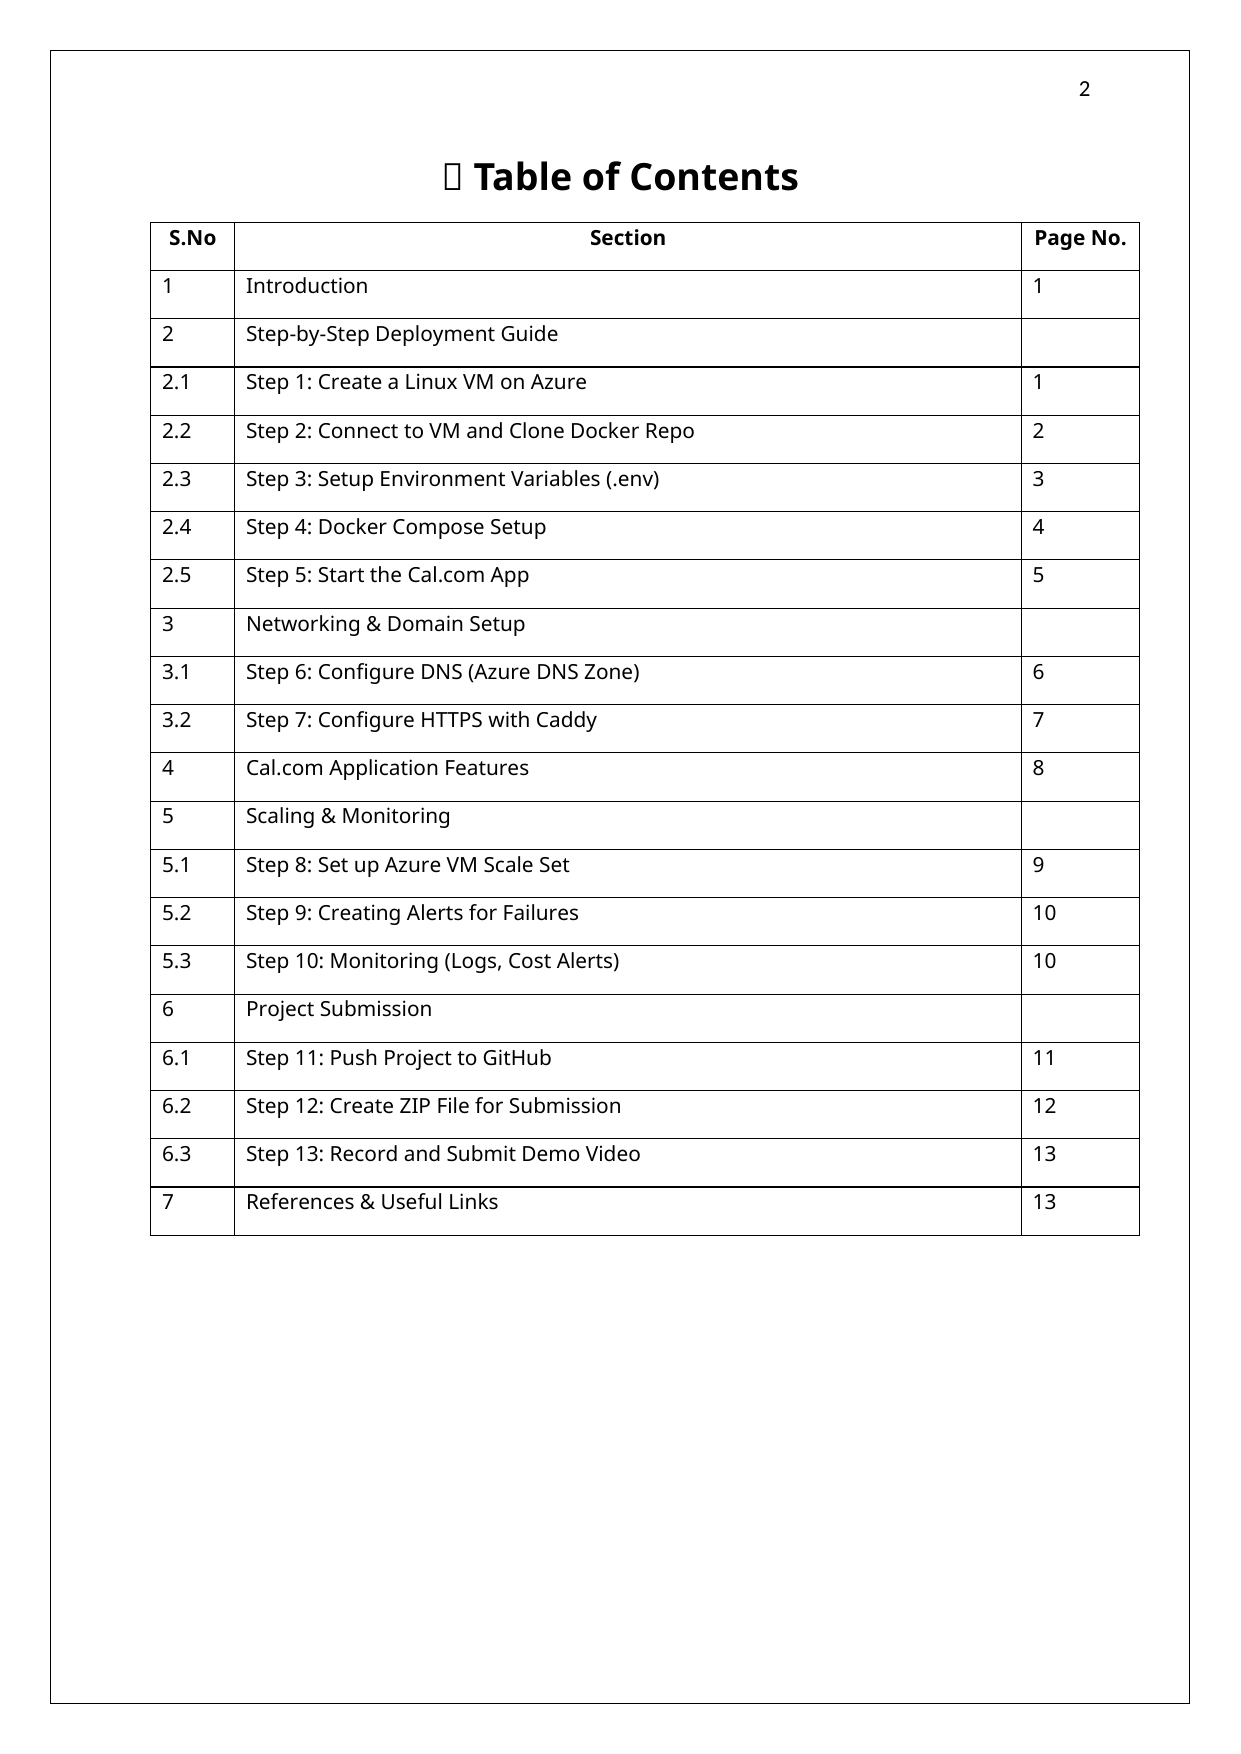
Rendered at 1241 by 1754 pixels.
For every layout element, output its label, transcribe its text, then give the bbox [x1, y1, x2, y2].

table_header Section [235, 223, 1021, 270]
table_cell 10 [1022, 898, 1139, 945]
table_cell Step 6: Configure DNS (Azure DNS Zone) [235, 657, 1021, 704]
table_cell 13 [1022, 1188, 1139, 1234]
table_cell Step 3: Setup Environment Variables (.env) [235, 464, 1021, 511]
table_cell Step 7: Configure HTTPS with Caddy [235, 705, 1021, 752]
table_header S.No [151, 223, 234, 270]
table_cell 1 [1022, 368, 1139, 415]
table_cell 2.4 [151, 512, 234, 559]
table_cell 3.1 [151, 657, 234, 704]
table_cell 5.1 [151, 850, 234, 897]
table_cell Step-by-Step Deployment Guide [235, 319, 1021, 366]
table_cell 12 [1022, 1091, 1139, 1138]
table_cell 2.5 [151, 560, 234, 608]
table_cell 6 [1022, 657, 1139, 704]
table_cell 2.2 [151, 416, 234, 463]
table_cell 9 [1022, 850, 1139, 897]
table_cell Step 8: Set up Azure VM Scale Set [235, 850, 1021, 897]
table_cell 4 [1022, 512, 1139, 559]
table_cell Step 1: Create a Linux VM on Azure [235, 368, 1021, 415]
table_cell [1022, 995, 1139, 1042]
table_cell 6.2 [151, 1091, 234, 1138]
table_cell 1 [1022, 271, 1139, 318]
table_cell Scaling & Monitoring [235, 802, 1021, 849]
table_cell 3 [1022, 464, 1139, 511]
table_cell Networking & Domain Setup [235, 609, 1021, 656]
table_cell 6.1 [151, 1043, 234, 1090]
table_cell 11 [1022, 1043, 1139, 1090]
table_cell 6.3 [151, 1139, 234, 1186]
table_cell 5.2 [151, 898, 234, 945]
table_header Page No. [1022, 223, 1139, 270]
table_cell [1022, 319, 1139, 366]
table_cell [1022, 609, 1139, 656]
table_cell Introduction [235, 271, 1021, 318]
table_cell 10 [1022, 946, 1139, 993]
table_cell Step 13: Record and Submit Demo Video [235, 1139, 1021, 1186]
table_cell 2.3 [151, 464, 234, 511]
table_cell Step 10: Monitoring (Logs, Cost Alerts) [235, 946, 1021, 993]
table_cell Project Submission [235, 995, 1021, 1042]
table_cell 3.2 [151, 705, 234, 752]
table_cell [1022, 802, 1139, 849]
table_cell Step 11: Push Project to GitHub [235, 1043, 1021, 1090]
table_cell Step 12: Create ZIP File for Submission [235, 1091, 1021, 1138]
table_cell 4 [151, 753, 234, 801]
table_cell References & Useful Links [235, 1188, 1021, 1234]
table_cell 6 [151, 995, 234, 1042]
table_cell Step 4: Docker Compose Setup [235, 512, 1021, 559]
table_cell 5 [151, 802, 234, 849]
table_cell Step 5: Start the Cal.com App [235, 560, 1021, 608]
table_cell 5 [1022, 560, 1139, 608]
table_cell 7 [151, 1188, 234, 1234]
text 📑 Table of Contents [150, 150, 1090, 201]
table_cell 7 [1022, 705, 1139, 752]
table_cell 2 [151, 319, 234, 366]
table_cell 13 [1022, 1139, 1139, 1186]
table_cell 2.1 [151, 368, 234, 415]
table_cell 3 [151, 609, 234, 656]
table_cell Step 9: Creating Alerts for Failures [235, 898, 1021, 945]
table_cell Step 2: Connect to VM and Clone Docker Repo [235, 416, 1021, 463]
table_cell 8 [1022, 753, 1139, 801]
table_cell Cal.com Application Features [235, 753, 1021, 801]
table_cell 2 [1022, 416, 1139, 463]
table_cell 5.3 [151, 946, 234, 993]
table_cell 1 [151, 271, 234, 318]
